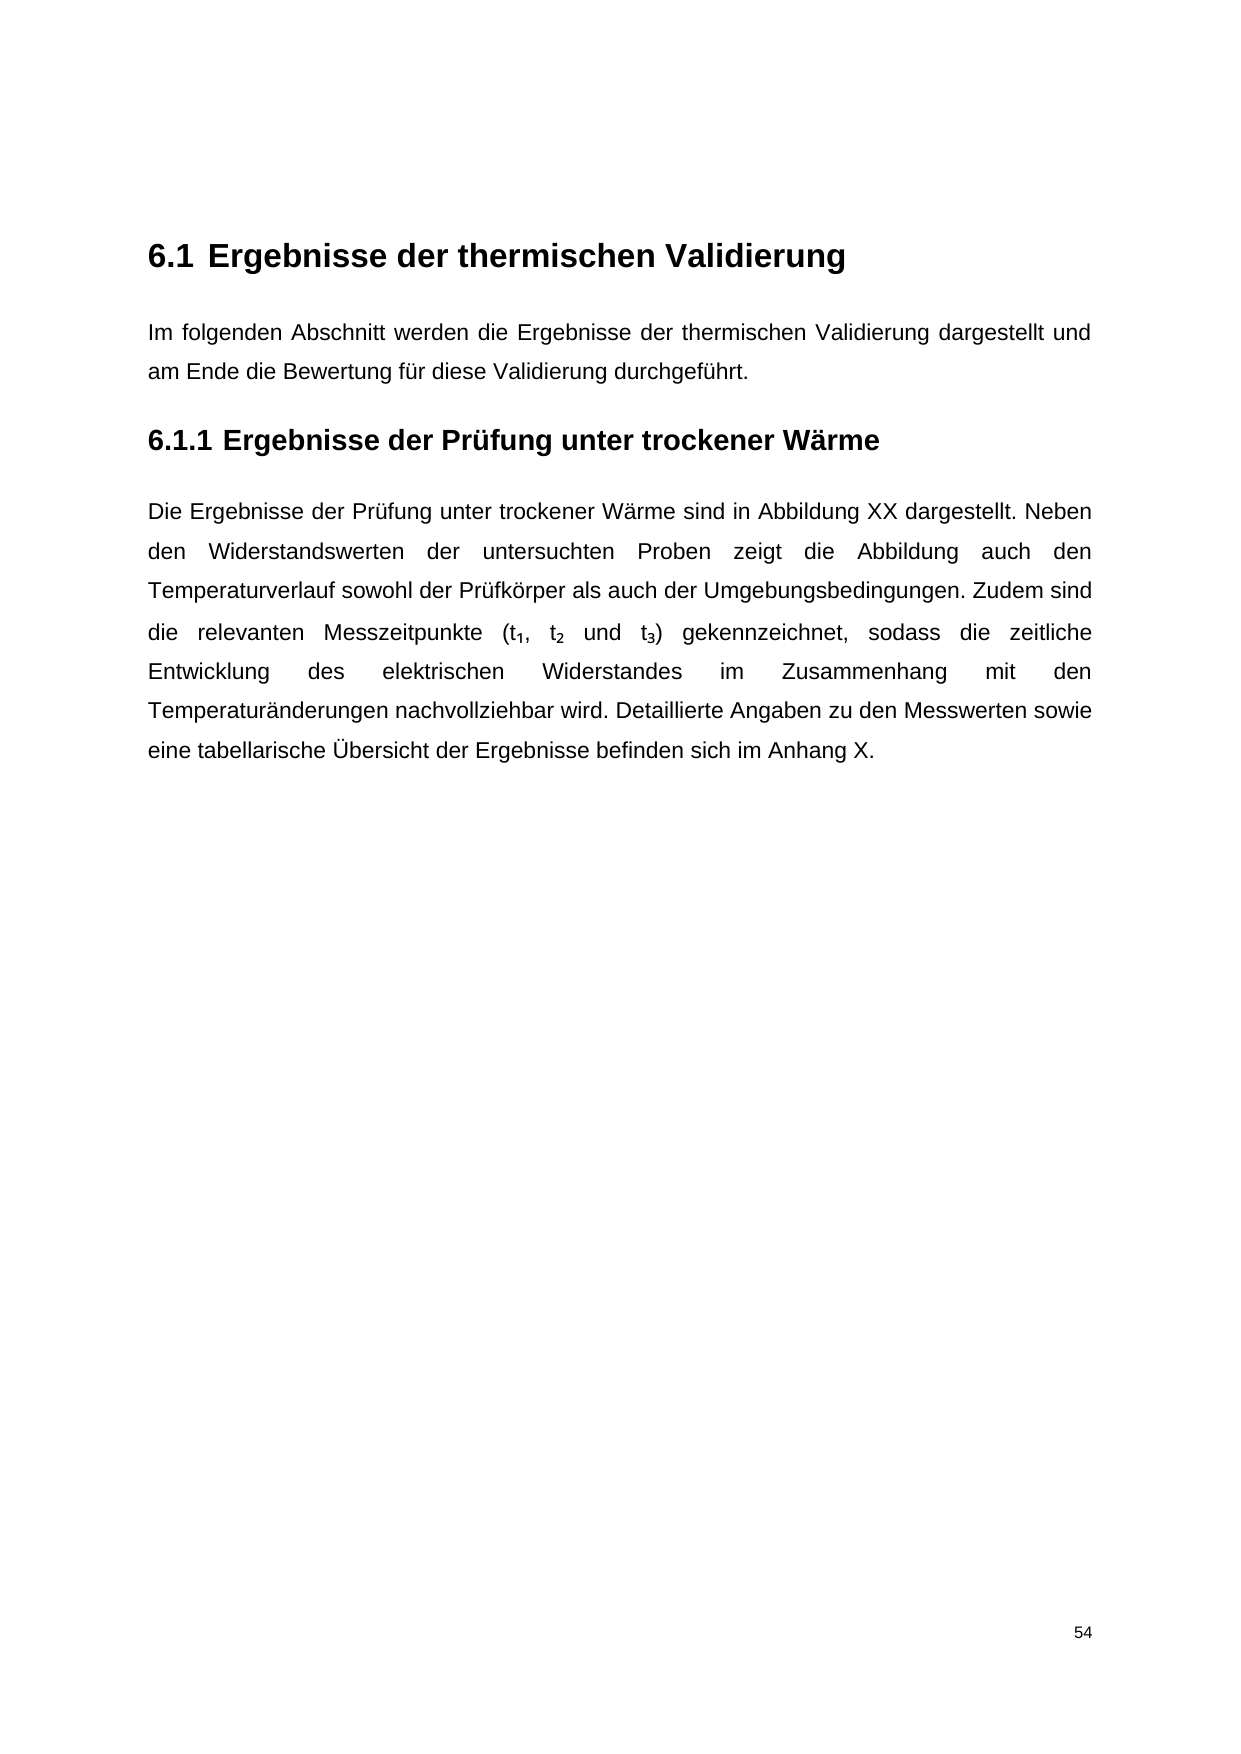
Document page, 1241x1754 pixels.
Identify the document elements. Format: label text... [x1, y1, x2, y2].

subtitle Ergebnisse der thermischen Validierung [148, 236, 1092, 275]
subtitle Ergebnisse der Prüfung unter trockener Wärme [148, 423, 1092, 456]
text Die Ergebnisse der Prüfung unter trockener Wärme sind in Abbildung XX dargestellt. Neben den Widerstandswerten der untersuchten Proben zeigt die Abbildung auch den Temperaturverlauf sowohl der Prüfkörper als auch der Umgebungsbedingungen. Zudem sind die relevanten Messzeitpunkte (t₁, t₂ und t₃) gekennzeichnet, sodass die zeitliche Entwicklung des elektrischen Widerstandes im Zusammenhang mit den Temperaturänderungen nachvollziehbar wird. Detaillierte Angaben zu den Messwerten sowie eine tabellarische Übersicht der Ergebnisse befinden sich im Anhang X. [148, 498, 1092, 763]
text Im folgenden Abschnitt werden die Ergebnisse der thermischen Validierung dargestellt und am Ende die Bewertung für diese Validierung durchgeführt. [148, 319, 1092, 385]
